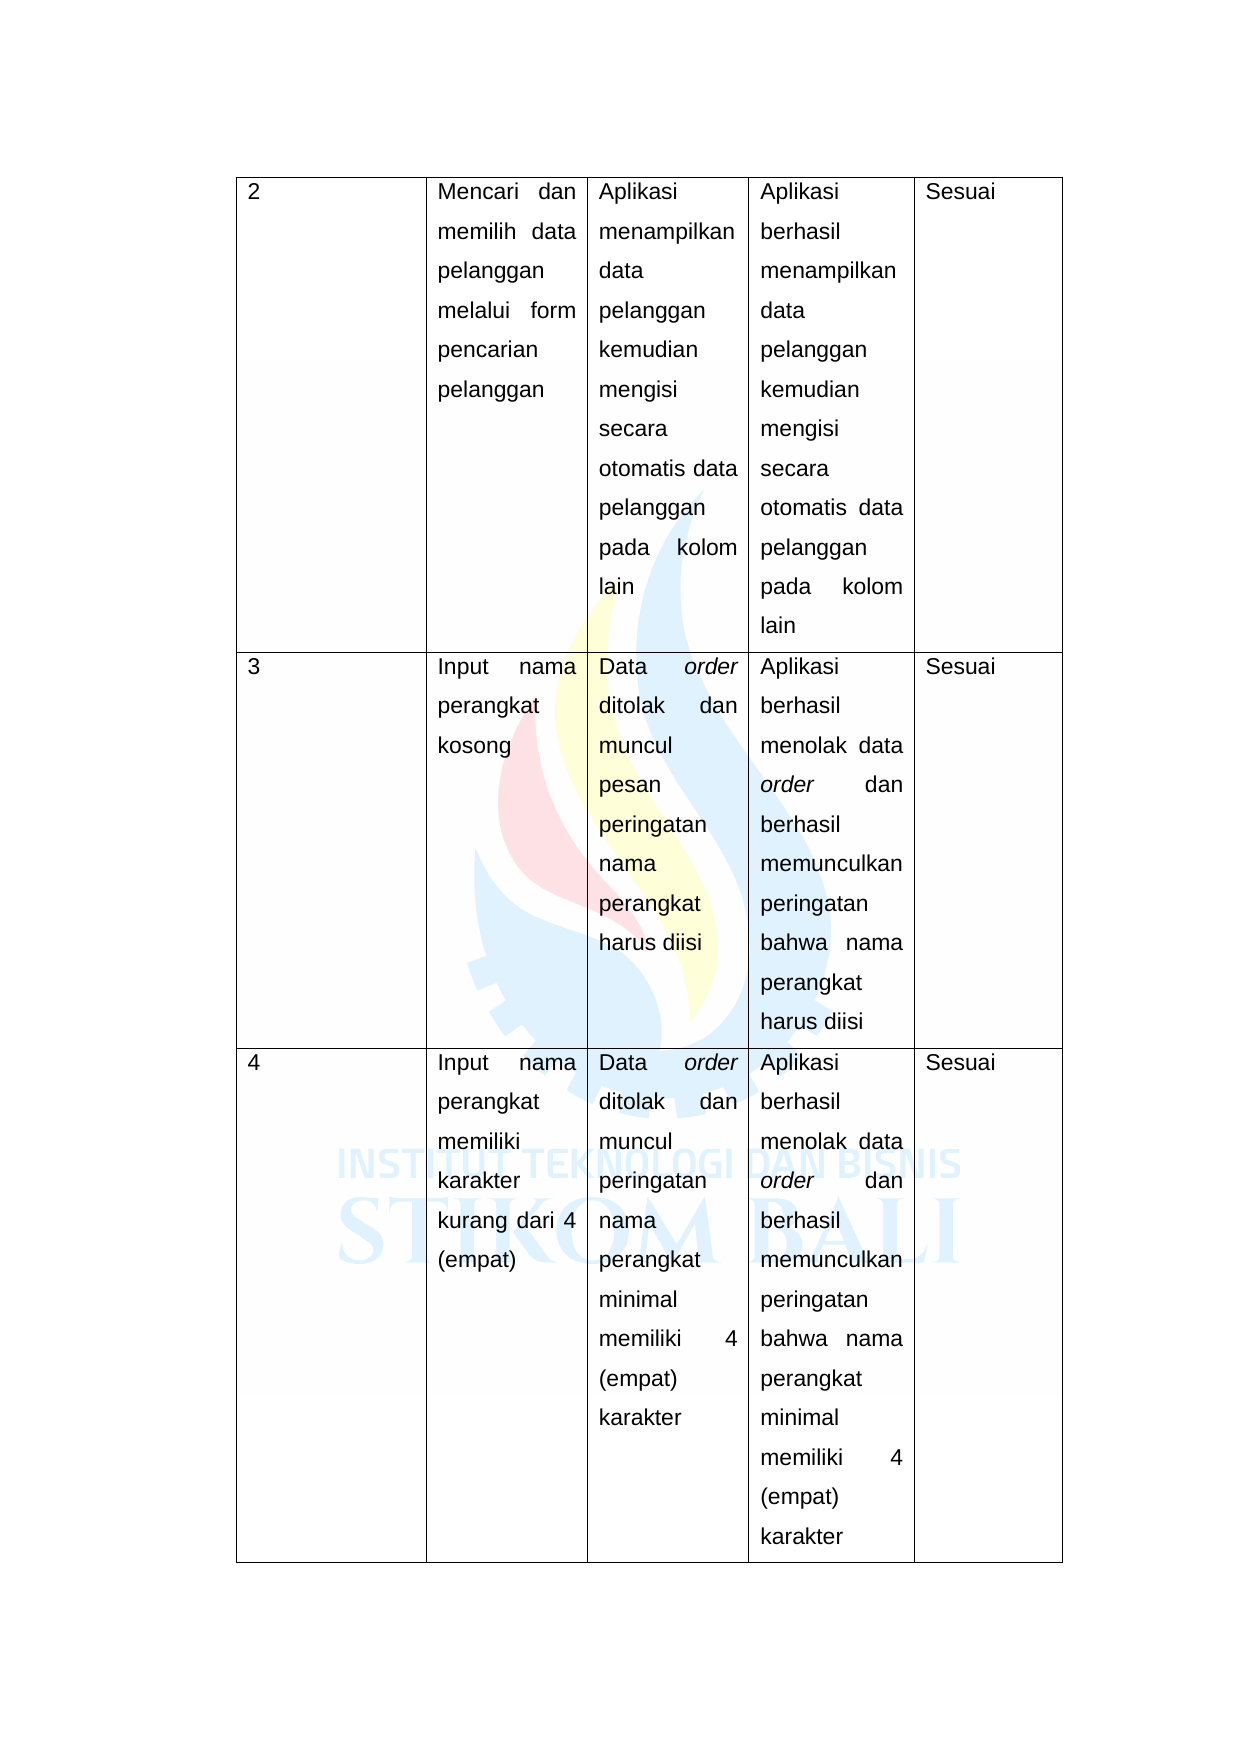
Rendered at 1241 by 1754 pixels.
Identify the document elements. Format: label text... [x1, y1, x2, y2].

table_cell 2 [237, 178, 426, 652]
table_cell Aplikasi menampilkan data pelanggan kemudian mengisi secara otomatis data pelanggan pada kolom lain [588, 178, 748, 652]
table_cell Data order ditolak dan muncul pesan peringatan nama perangkat harus diisi [588, 653, 748, 1048]
table_cell Sesuai [915, 1049, 1062, 1562]
table_cell Input nama perangkat kosong [427, 653, 587, 1048]
table_cell Sesuai [915, 653, 1062, 1048]
table_cell Aplikasi berhasil menolak data order dan berhasil memunculkan peringatan bahwa nama perangkat minimal memiliki 4 (empat) karakter [749, 1049, 914, 1562]
table_cell Aplikasi berhasil menampilkan data pelanggan kemudian mengisi secara otomatis data pelanggan pada kolom lain [749, 178, 914, 652]
table_cell Input nama perangkat memiliki karakter kurang dari 4 (empat) [427, 1049, 587, 1562]
table_cell 3 [237, 653, 426, 1048]
table_cell Sesuai [915, 178, 1062, 652]
table_cell Mencari dan memilih data pelanggan melalui form pencarian pelanggan [427, 178, 587, 652]
table_cell Data order ditolak dan muncul peringatan nama perangkat minimal memiliki 4 (empat) karakter [588, 1049, 748, 1562]
table_cell 4 [237, 1049, 426, 1562]
table_cell Aplikasi berhasil menolak data order dan berhasil memunculkan peringatan bahwa nama perangkat harus diisi [749, 653, 914, 1048]
